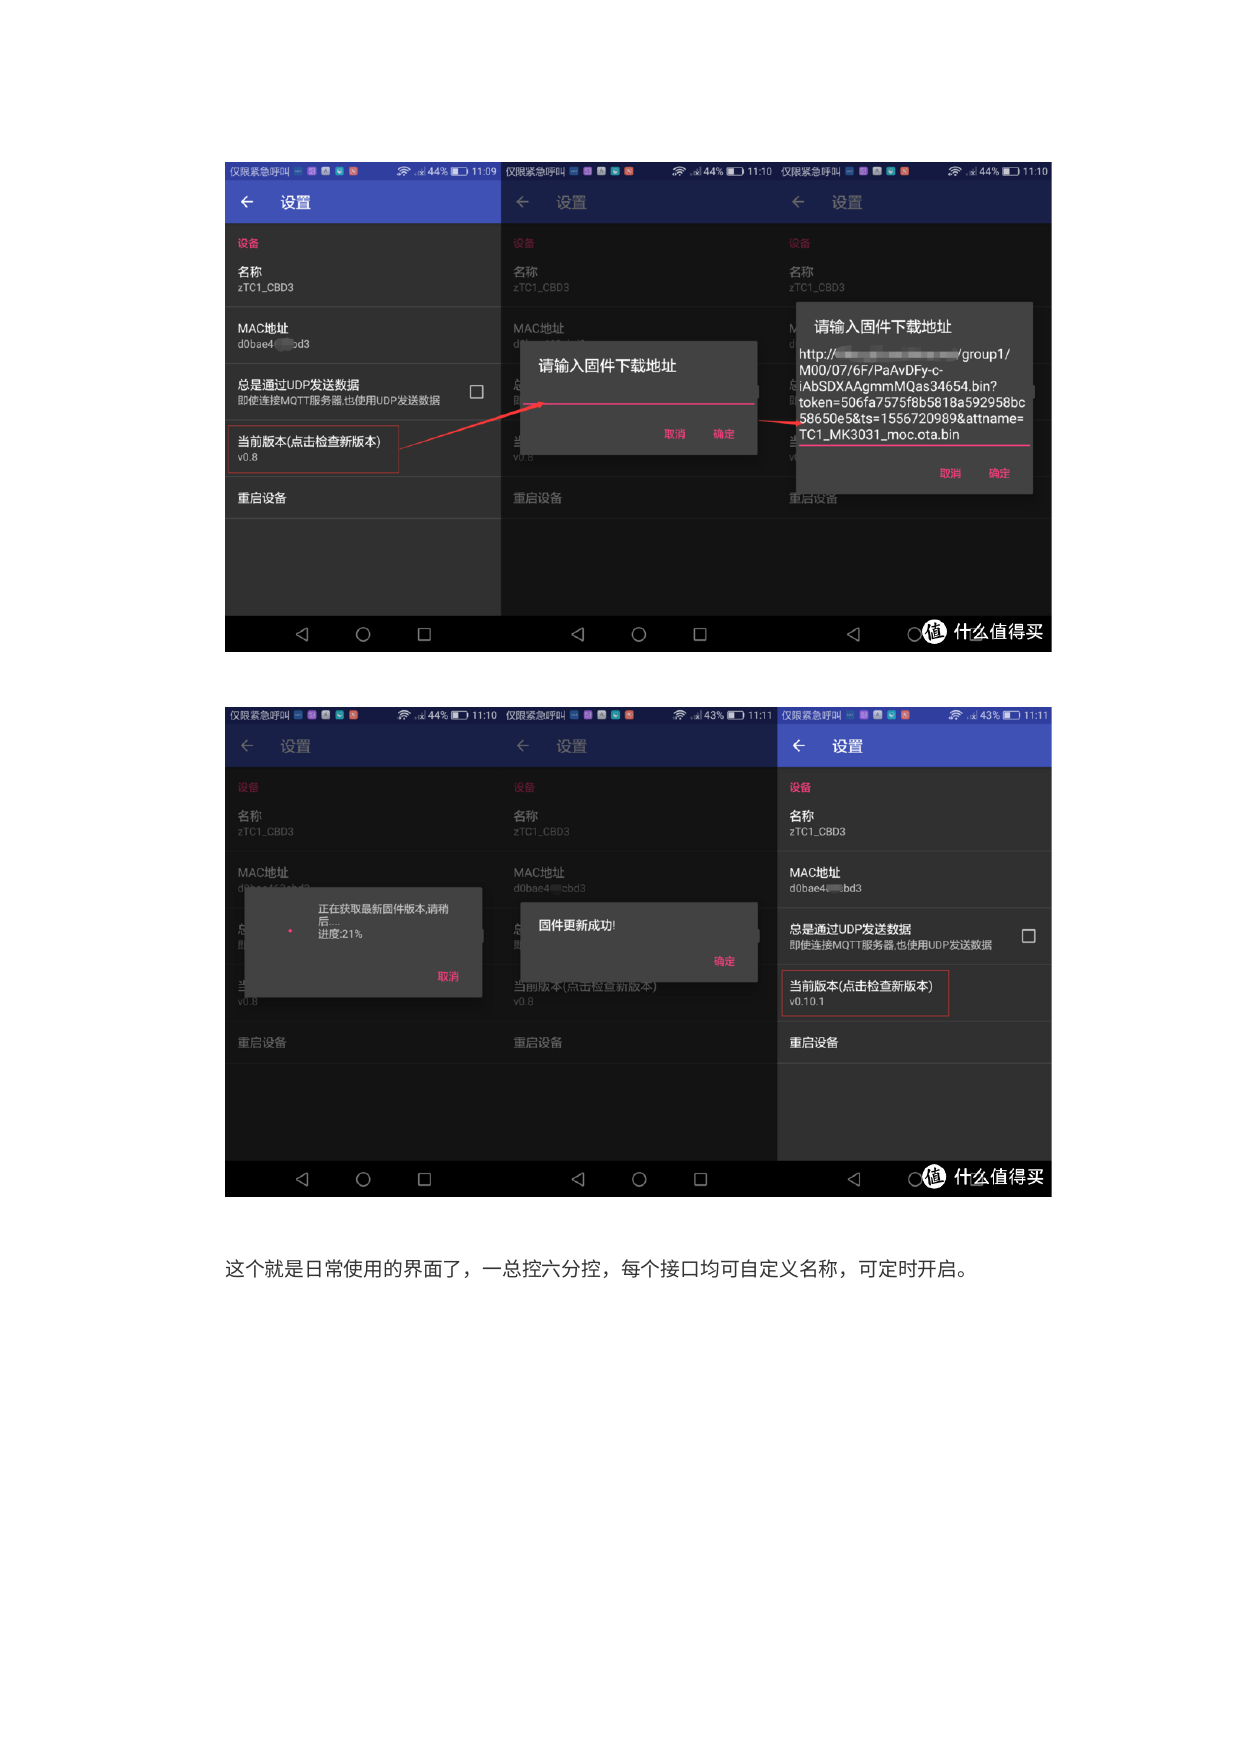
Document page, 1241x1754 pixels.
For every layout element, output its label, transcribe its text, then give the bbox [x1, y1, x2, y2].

picture [225, 162, 1052, 652]
picture [225, 707, 1052, 1197]
text 这个就是日常使用的界面了，一总控六分控，每个接口均可自定义名称，可定时开启。 [225, 1252, 1015, 1284]
